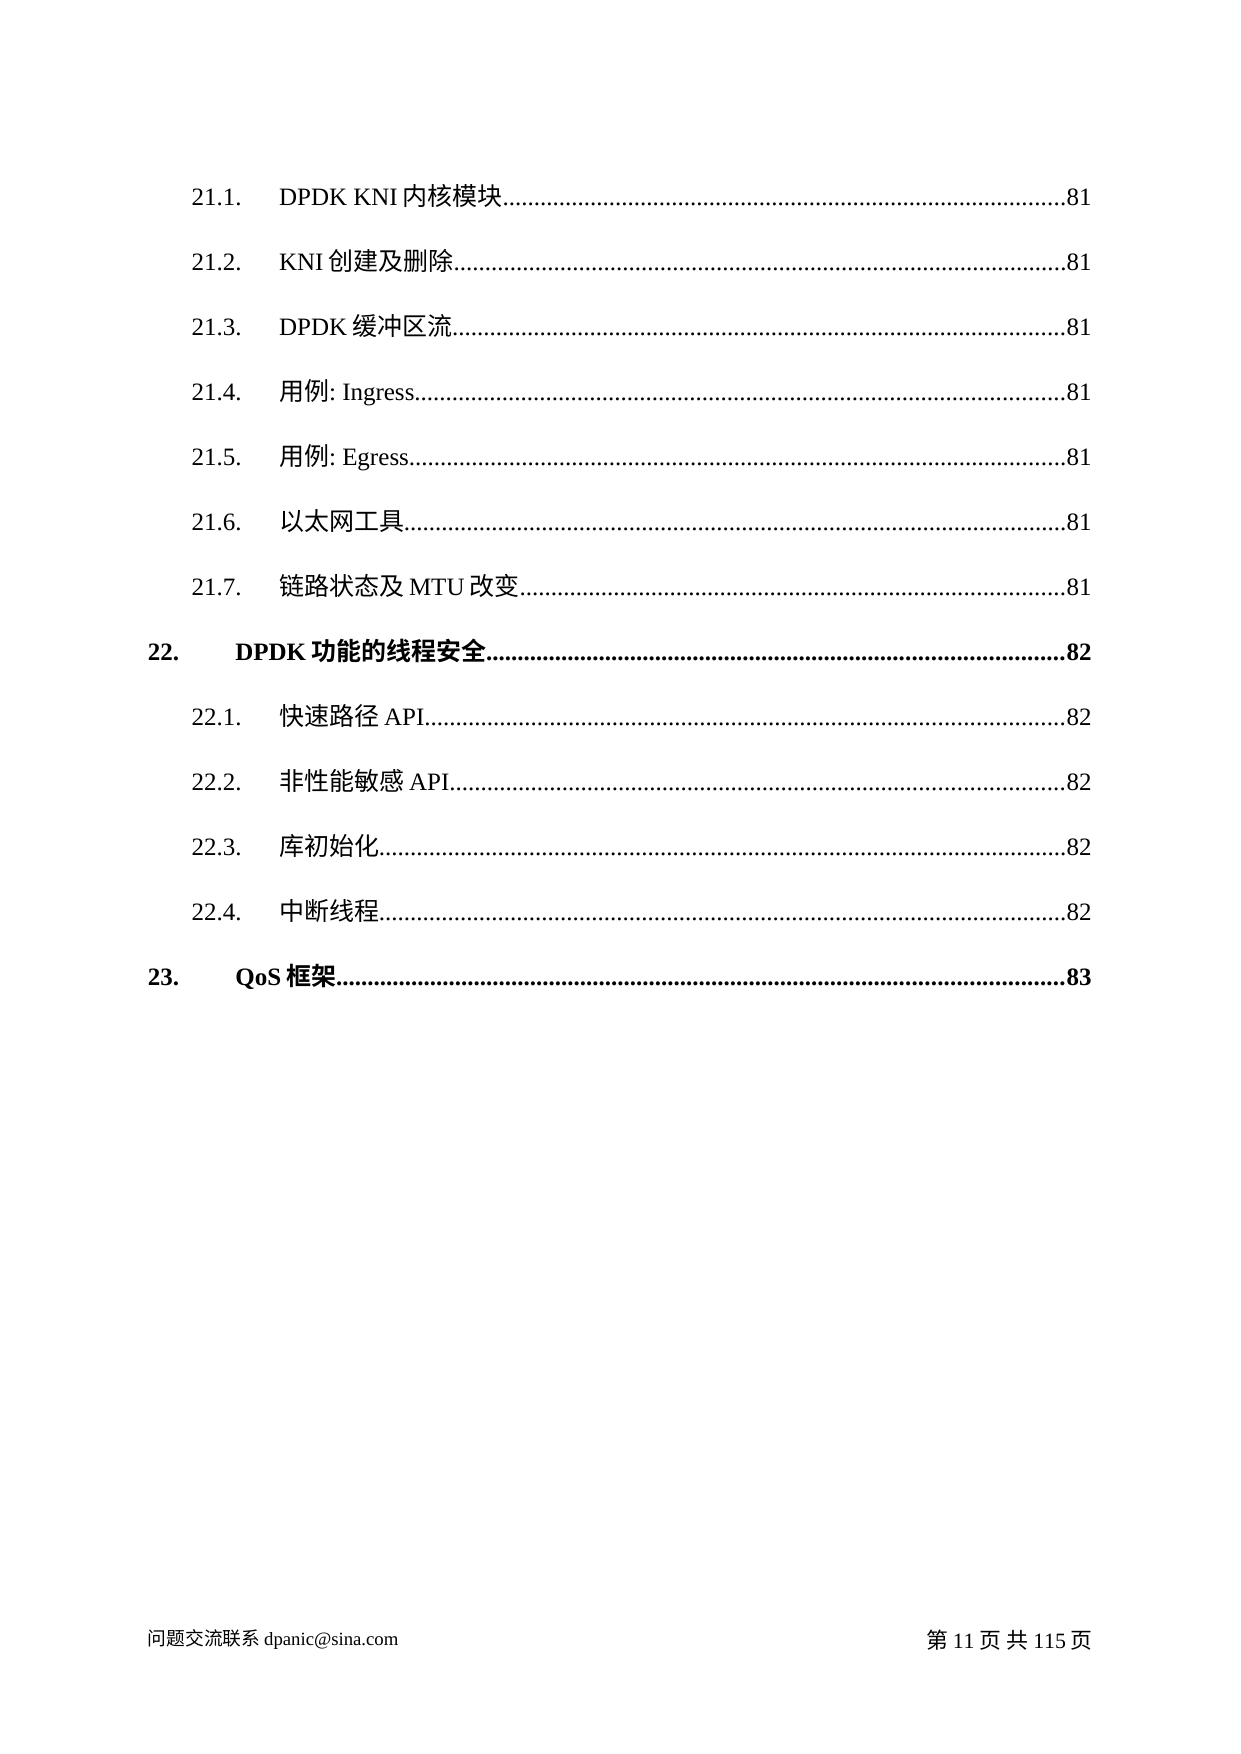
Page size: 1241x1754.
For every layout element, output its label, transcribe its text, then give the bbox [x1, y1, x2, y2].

text 21.1. DPDK KNI内核模块 81 [191, 162, 1092, 227]
text 22. DPDK功能的线程安全 82 [148, 617, 1092, 682]
text 21.2. KNI创建及删除 81 [191, 227, 1092, 292]
text 22.2. 非性能敏感API 82 [191, 747, 1092, 812]
text 21.6. 以太网工具 81 [191, 487, 1092, 552]
text 22.4. 中断线程 82 [191, 877, 1092, 942]
text 22.3. 库初始化 82 [191, 812, 1092, 877]
text 21.5. 用例: Egress 81 [191, 422, 1092, 487]
text 21.7. 链路状态及MTU改变 81 [191, 552, 1092, 617]
text 21.4. 用例: Ingress 81 [191, 357, 1092, 422]
text 22.1. 快速路径API 82 [191, 682, 1092, 747]
text 21.3. DPDK缓冲区流 81 [191, 292, 1092, 357]
text 23. QoS框架 83 [148, 942, 1092, 1007]
